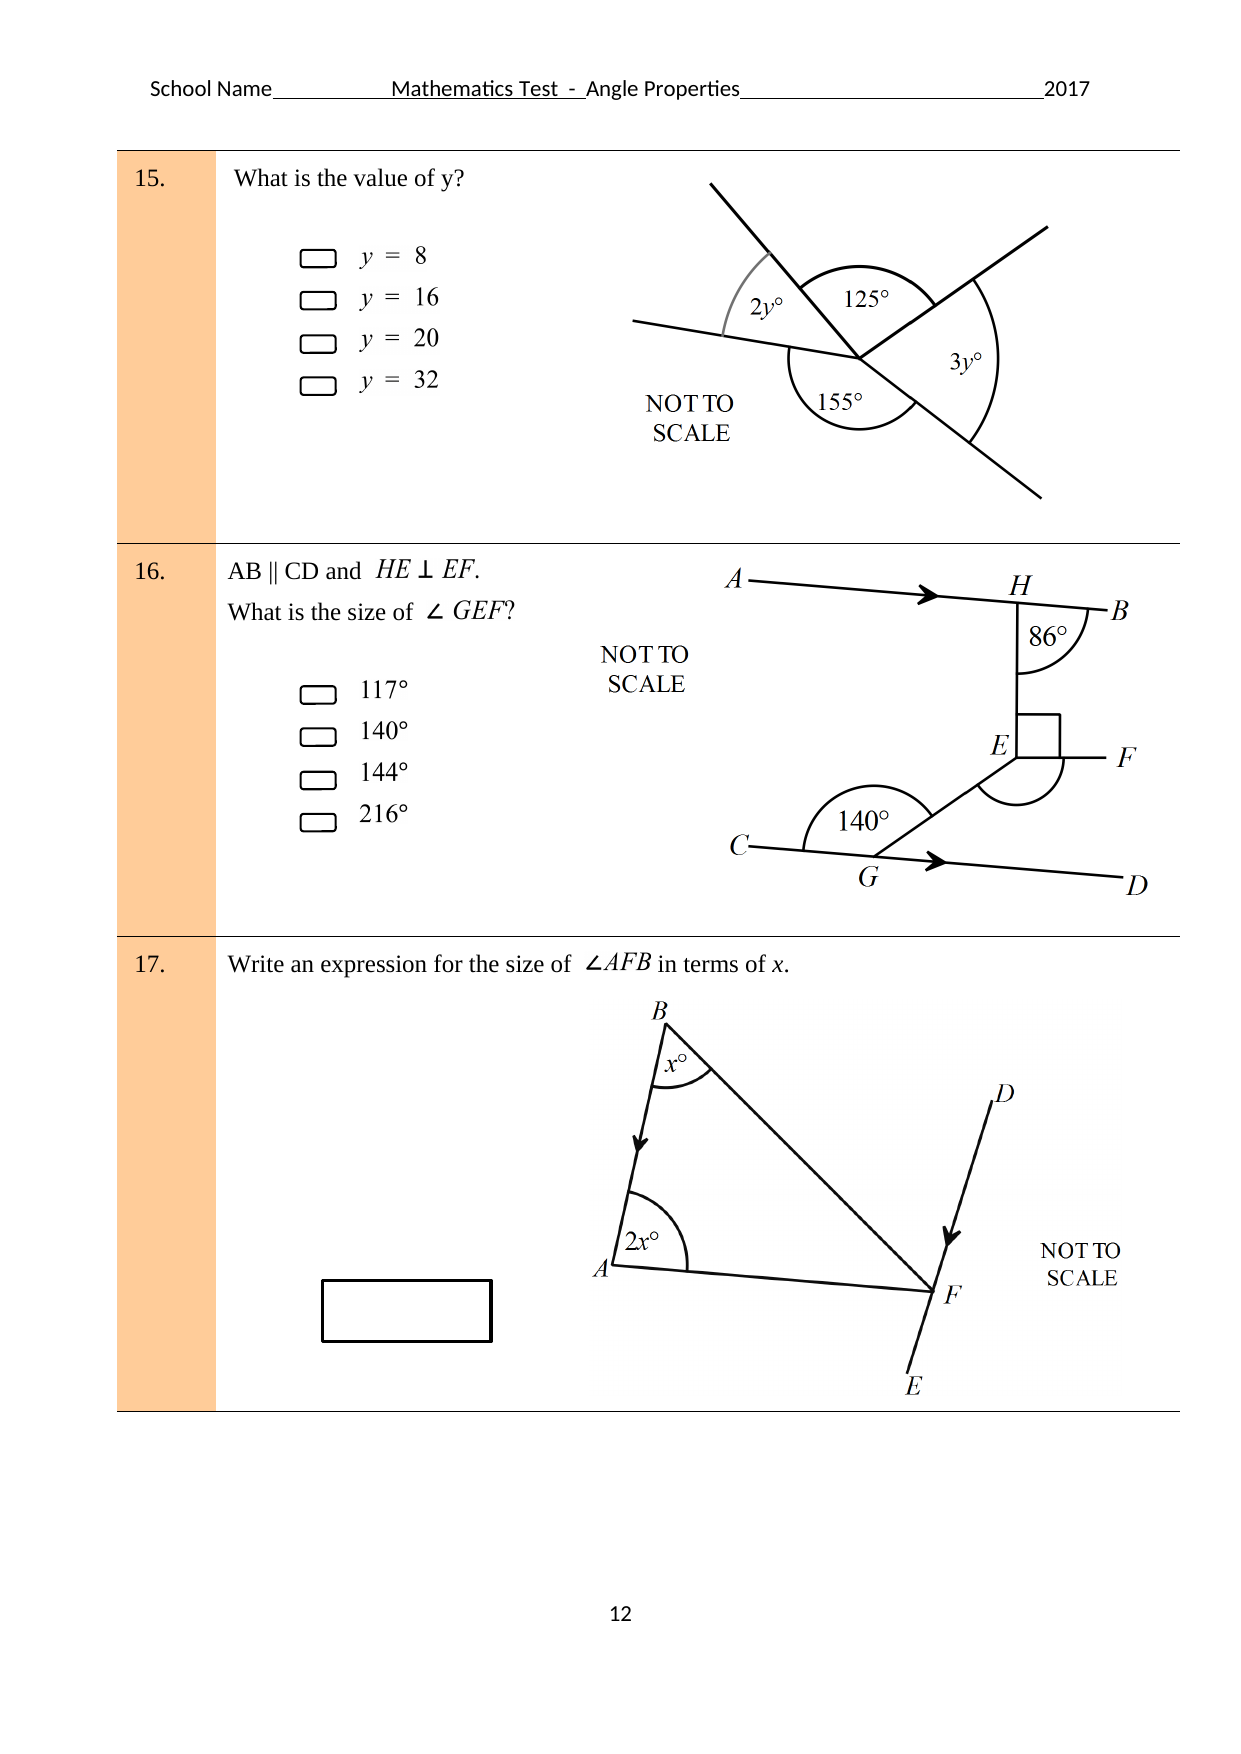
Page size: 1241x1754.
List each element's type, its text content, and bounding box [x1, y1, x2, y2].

picture [584, 951, 652, 972]
table_cell [117, 151, 216, 543]
picture [589, 999, 1122, 1396]
picture [358, 679, 409, 700]
table_cell [117, 937, 216, 1411]
table_cell [117, 544, 216, 936]
picture [374, 558, 481, 579]
picture [358, 245, 428, 272]
picture [358, 803, 409, 824]
table_cell AB || CD and What is the size of [216, 544, 1180, 936]
table_cell What is the value of y? [216, 151, 1180, 543]
picture [358, 286, 440, 314]
picture [358, 761, 409, 783]
picture [358, 369, 440, 396]
picture [358, 327, 440, 355]
table_cell Write an expression for the size of in terms of x. [216, 937, 1180, 1411]
picture [629, 179, 1050, 502]
picture [597, 565, 1149, 897]
picture [358, 720, 409, 741]
picture [425, 600, 515, 621]
